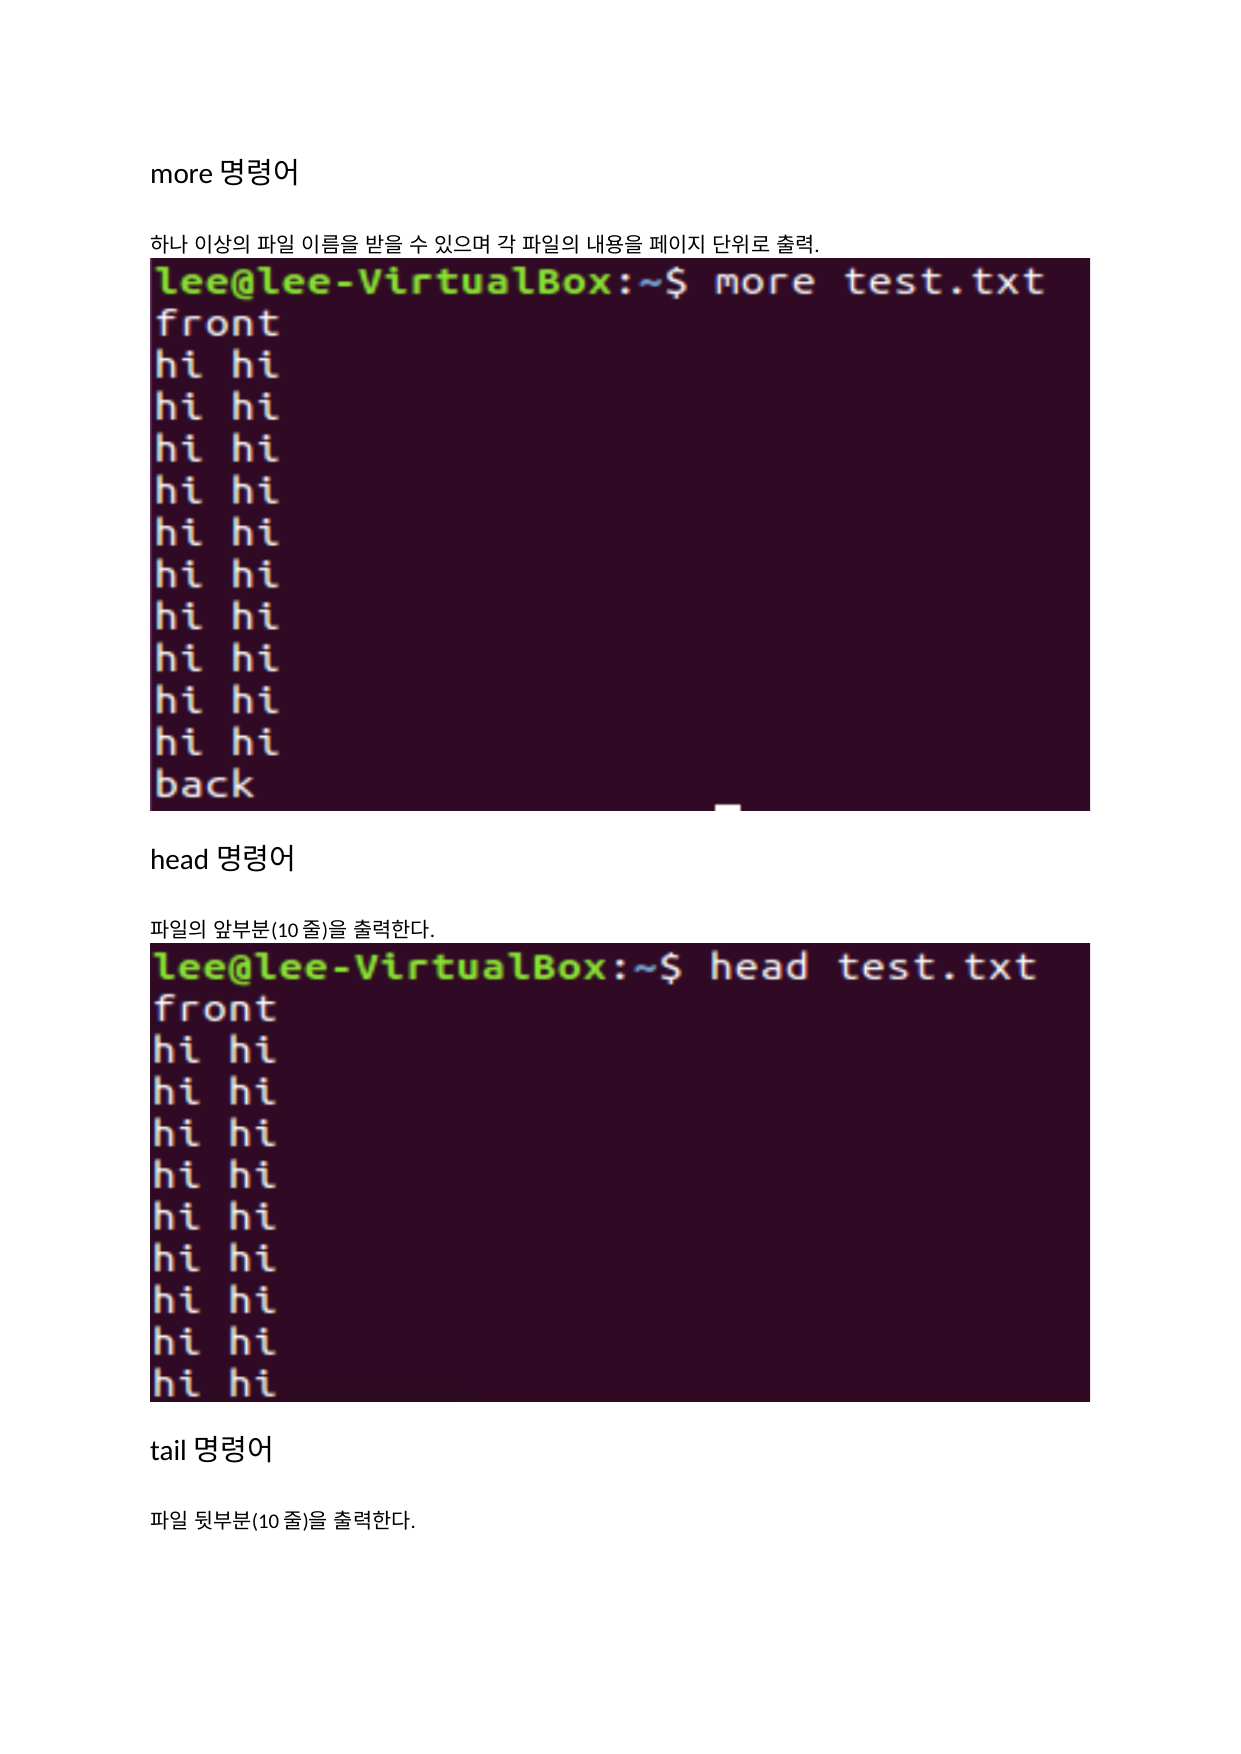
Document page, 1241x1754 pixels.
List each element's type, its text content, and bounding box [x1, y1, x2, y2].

text 파일의 앞부분(10줄)을 출력한다. [150, 913, 1090, 943]
text head 명령어 [150, 836, 1090, 878]
picture [150, 943, 1091, 1402]
text more 명령어 [150, 150, 1090, 192]
text 파일 뒷부분(10줄)을 출력한다. [150, 1505, 1090, 1535]
text tail 명령어 [150, 1427, 1090, 1469]
text 하나 이상의 파일 이름을 받을 수 있으며 각 파일의 내용을 페이지 단위로 출력. [150, 228, 1090, 258]
picture [150, 258, 1091, 811]
